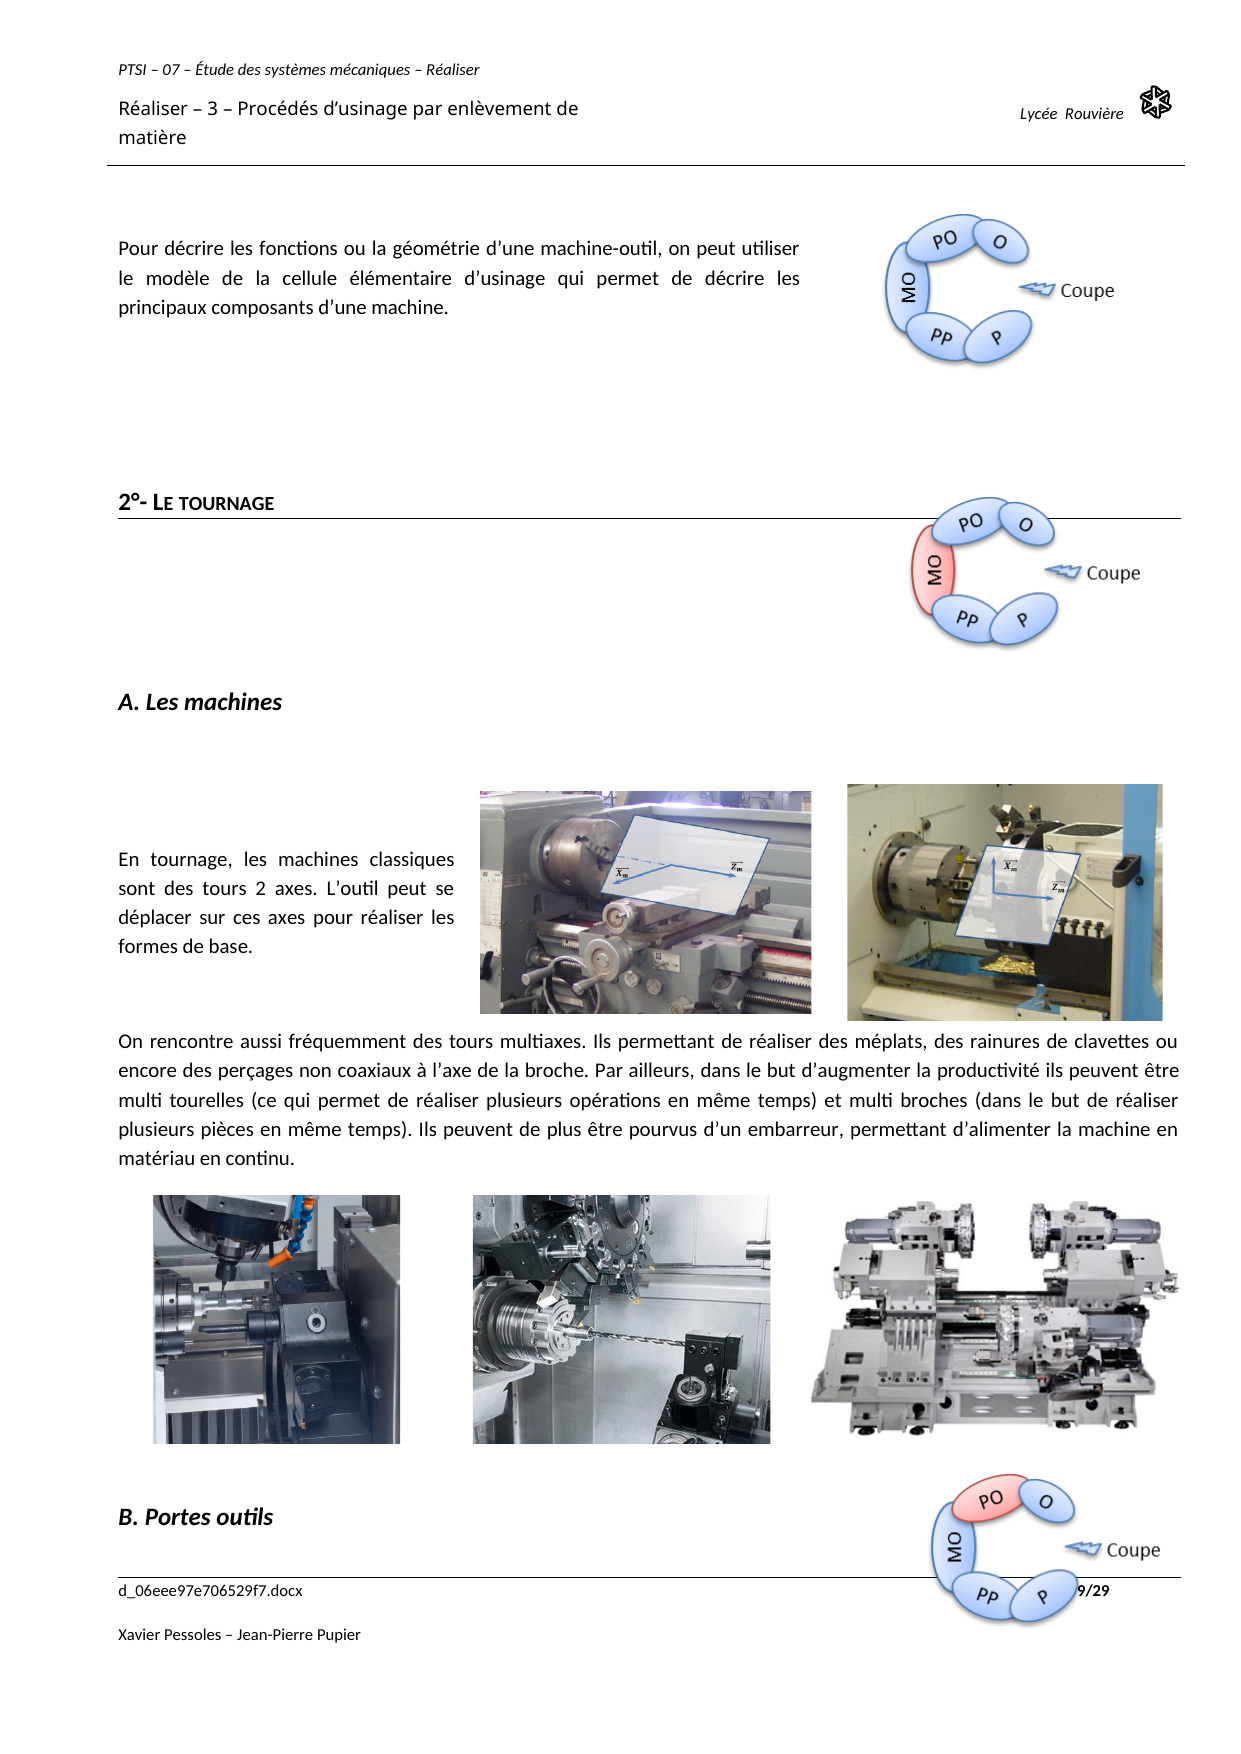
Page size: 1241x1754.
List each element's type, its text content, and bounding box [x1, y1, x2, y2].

picture [847, 784, 1163, 1021]
table_header [797, 1195, 1192, 1451]
picture [808, 1200, 1182, 1438]
picture [878, 210, 1119, 379]
table_header Pour décrire les fonctions ou la géométrie d’une machine-outil, on peut utiliser le modèle de la cellule élémentaire d’usinage qui permet de décrire les principaux composants d’une machine. [107, 210, 812, 386]
table_header [825, 784, 1184, 1028]
picture [472, 1195, 771, 1444]
picture [924, 1469, 1184, 1638]
table_header [107, 1195, 446, 1451]
table_header [466, 784, 825, 1028]
table_header [446, 1195, 797, 1451]
subtitle Le tournage [118, 486, 1181, 518]
subtitle Portes outils [118, 1501, 924, 1531]
picture [480, 791, 812, 1014]
picture [152, 1195, 401, 1444]
table_header En tournage, les machines classiques sont des tours 2 axes. L’outil peut se déplacer sur ces axes pour réaliser les formes de base. [107, 784, 466, 1028]
subtitle Les machines [118, 687, 1181, 717]
table_header [812, 210, 1184, 386]
picture [904, 492, 1164, 661]
text On rencontre aussi fréquemment des tours multiaxes. Ils permettant de réaliser des méplats, des rainures de clavettes ou encore des perçages non coaxiaux à l’axe de la broche. Par ailleurs, dans le but d’augmenter la productivité ils peuvent être multi tourelles (ce qui permet de réaliser plusieurs opérations en même temps) et multi broches (dans le but de réaliser plusieurs pièces en même temps). Ils peuvent de plus être pourvus d’un embarreur, permettant d’alimenter la machine en matériau en continu. [118, 1028, 1181, 1171]
